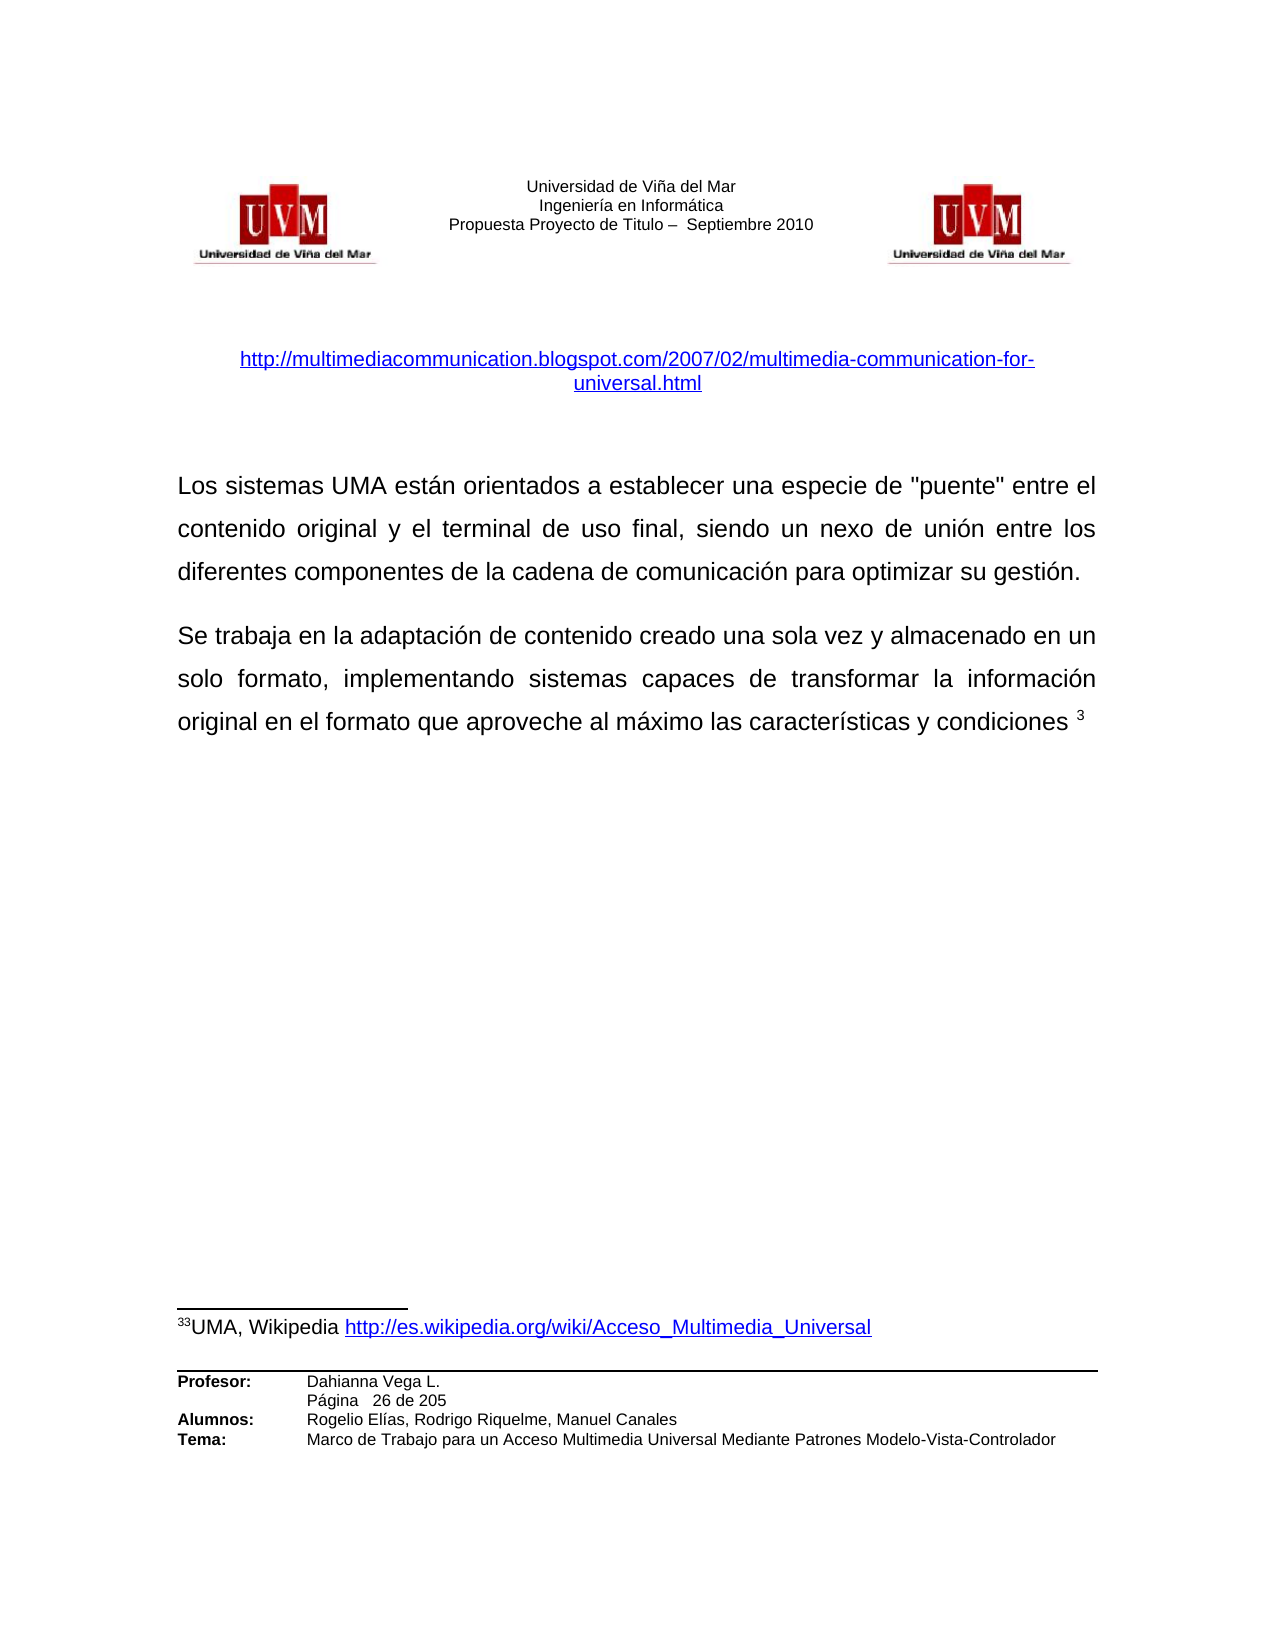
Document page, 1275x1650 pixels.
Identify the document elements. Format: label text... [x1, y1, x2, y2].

text Los sistemas UMA están orientados a establecer una especie de "puente" entre el contenido original y el terminal de uso final, siendo un nexo de unión entre los diferentes componentes de la cadena de comunicación para optimizar su gestión. [177, 471, 1098, 586]
subtitle http://multimediacommunication.blogspot.com/2007/02/multimedia-communication-for-universal.html [177, 346, 1098, 394]
picture [177, 176, 390, 267]
picture [871, 176, 1084, 267]
text Se trabaja en la adaptación de contenido creado una sola vez y almacenado en un solo formato, implementando sistemas capaces de transformar la información original en el formato que aproveche al máximo las características y condiciones [177, 621, 1098, 736]
